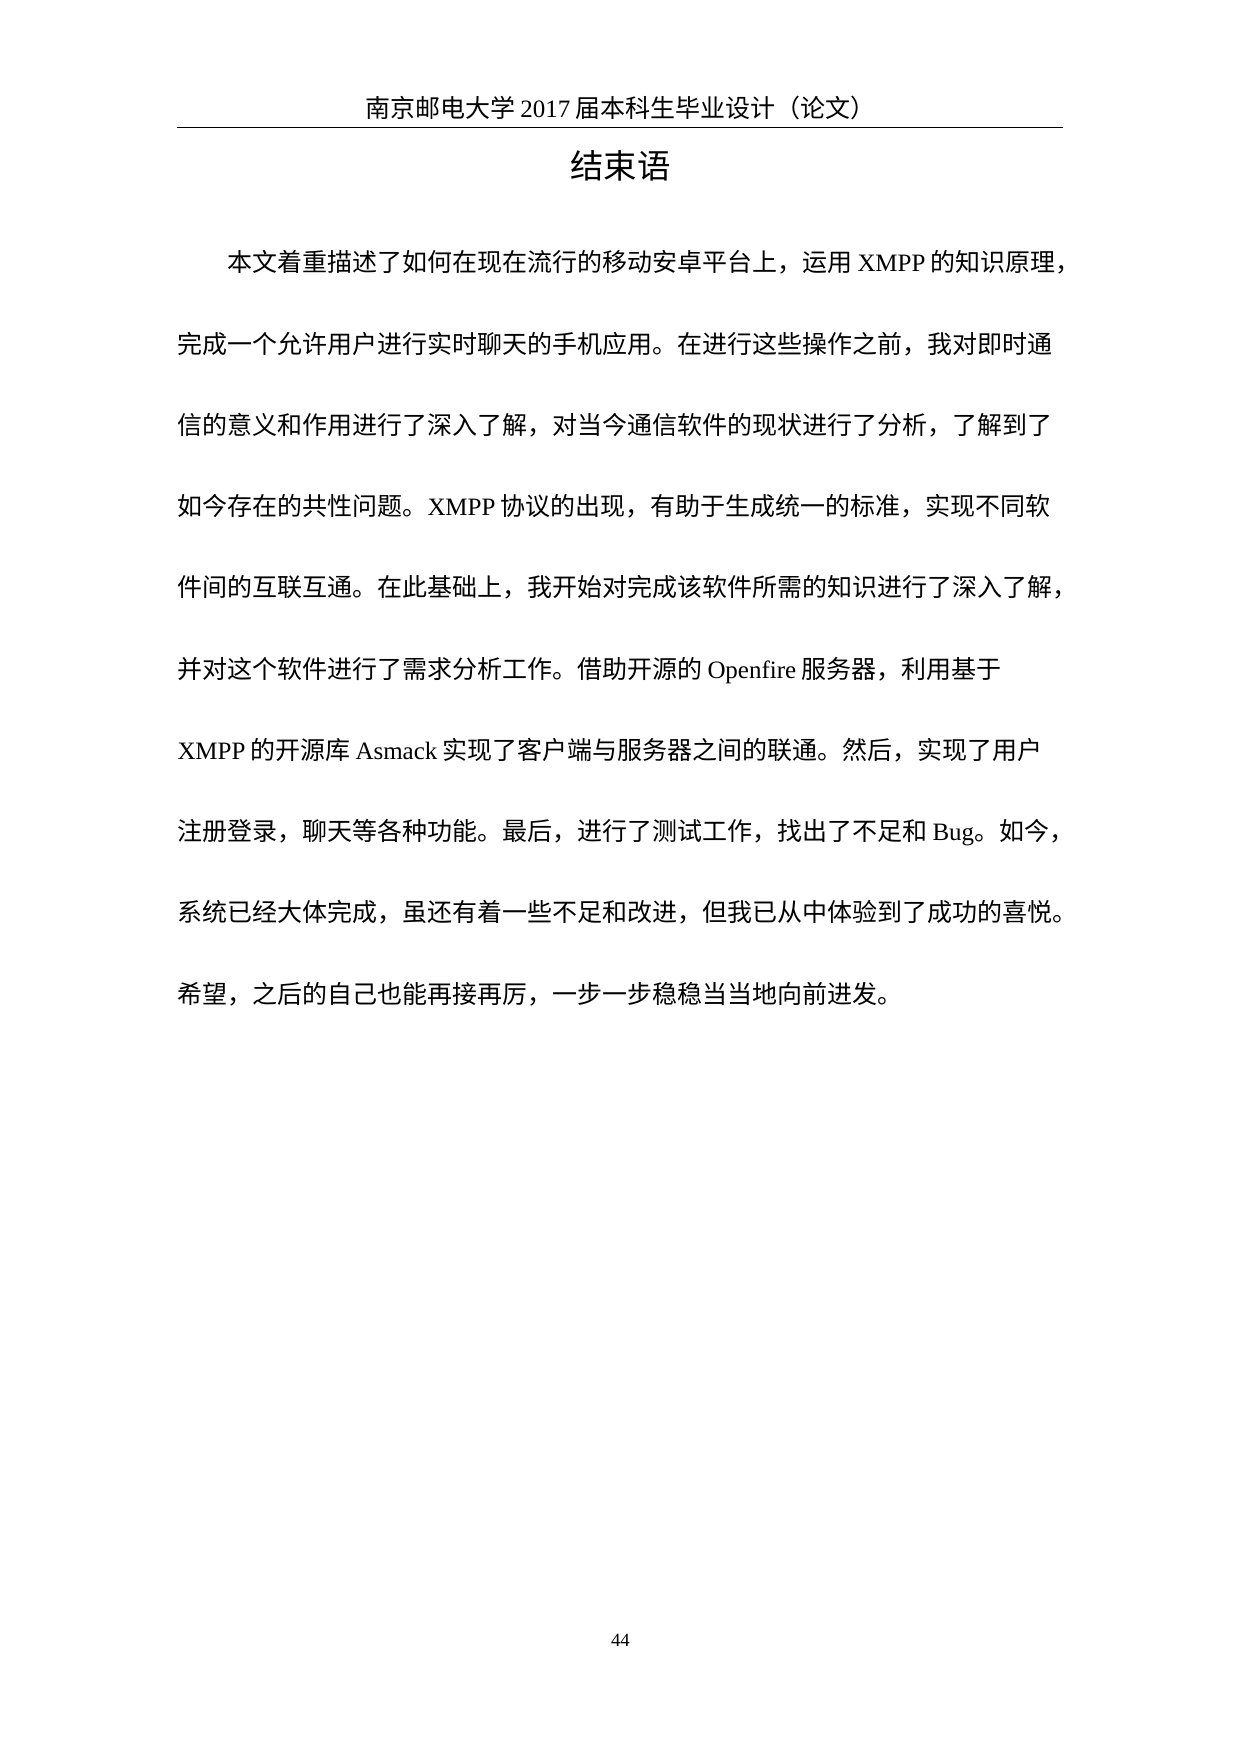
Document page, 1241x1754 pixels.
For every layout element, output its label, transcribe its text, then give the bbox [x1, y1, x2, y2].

subtitle 结束语 [177, 131, 1063, 196]
text 本文着重描述了如何在现在流行的移动安卓平台上，运用XMPP的知识原理，完成一个允许用户进行实时聊天的手机应用。在进行这些操作之前，我对即时通信的意义和作用进行了深入了解，对当今通信软件的现状进行了分析，了解到了如今存在的共性问题。XMPP协议的出现，有助于生成统一的标准，实现不同软件间的互联互通。在此基础上，我开始对完成该软件所需的知识进行了深入了解，并对这个软件进行了需求分析工作。借助开源的Openfire服务器，利用基于XMPP的开源库Asmack实现了客户端与服务器之间的联通。然后，实现了用户注册登录，聊天等各种功能。最后，进行了测试工作，找出了不足和Bug。如今，系统已经大体完成，虽还有着一些不足和改进，但我已从中体验到了成功的喜悦。希望，之后的自己也能再接再厉，一步一步稳稳当当地向前进发。 [177, 228, 1063, 1025]
